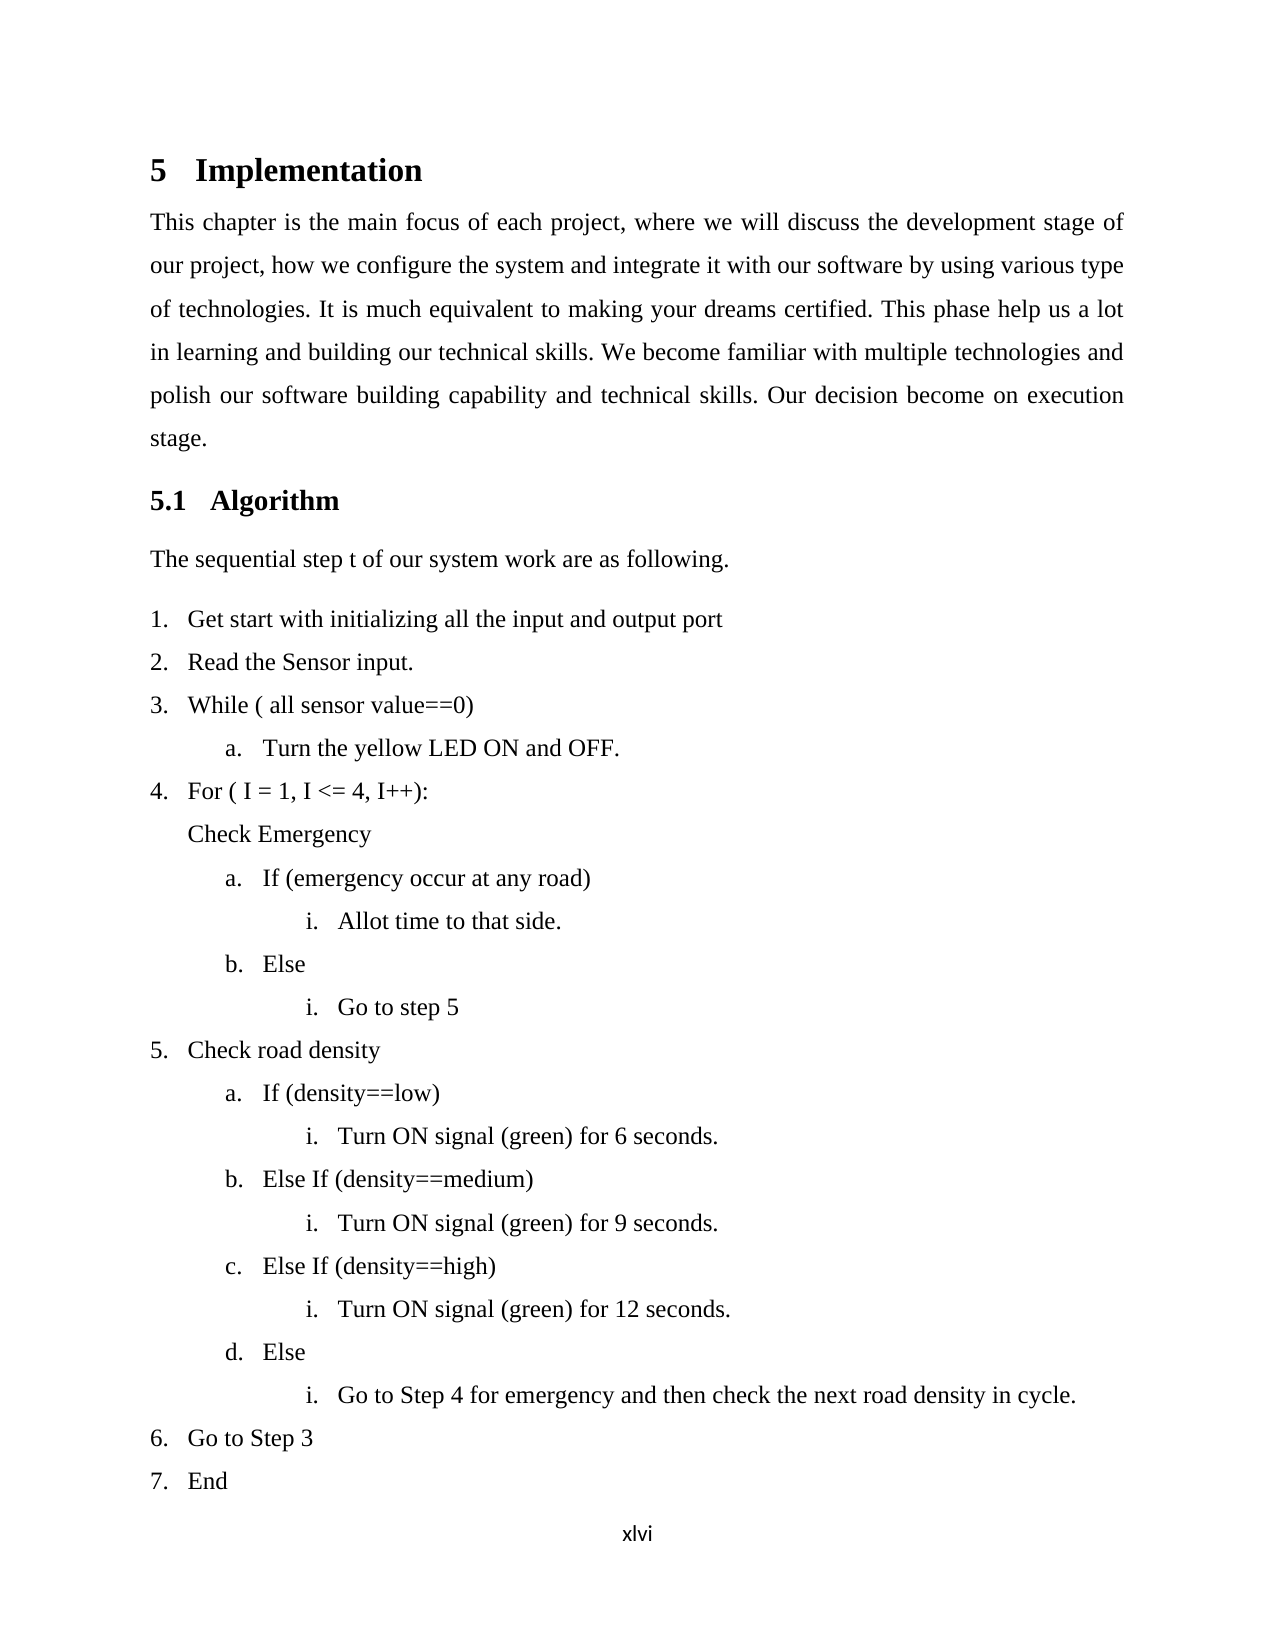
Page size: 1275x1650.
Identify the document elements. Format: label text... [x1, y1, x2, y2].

list Else [225, 1337, 1125, 1366]
list Else If (density==medium) [225, 1164, 1125, 1193]
list Else If (density==high) [225, 1251, 1125, 1279]
text The sequential step t of our system work are as following. [150, 544, 1125, 573]
list If (density==low) [225, 1078, 1125, 1107]
list End [150, 1466, 1125, 1495]
list Turn the yellow LED ON and OFF. [225, 733, 1125, 762]
list If (emergency occur at any road) [225, 863, 1125, 891]
list Check Emergency [187, 819, 1125, 848]
list Turn ON signal (green) for 9 seconds. [319, 1208, 1125, 1236]
list Read the Sensor input. [150, 647, 1125, 676]
list Go to Step 3 [150, 1423, 1125, 1452]
list For ( I = 1, I <= 4, I++): [150, 776, 1125, 805]
subtitle Algorithm [150, 483, 1125, 516]
list Else [225, 949, 1125, 978]
list Get start with initializing all the input and output port [150, 604, 1125, 633]
list Allot time to that side. [319, 906, 1125, 934]
text This chapter is the main focus of each project, where we will discuss the development stage of our project, how we configure the system and integrate it with our software by using various type of technologies. It is much equivalent to making your dreams certified. This phase help us a lot in learning and building our technical skills. We become familiar with multiple technologies and polish our software building capability and technical skills. Our decision become on execution stage. [150, 207, 1125, 452]
list Turn ON signal (green) for 12 seconds. [319, 1294, 1125, 1323]
list Go to step 5 [319, 992, 1125, 1021]
list Check road density [150, 1035, 1125, 1064]
subtitle Implementation [150, 150, 1125, 188]
list While ( all sensor value==0) [150, 690, 1125, 719]
list Go to Step 4 for emergency and then check the next road density in cycle. [319, 1380, 1125, 1409]
list Turn ON signal (green) for 6 seconds. [319, 1121, 1125, 1150]
